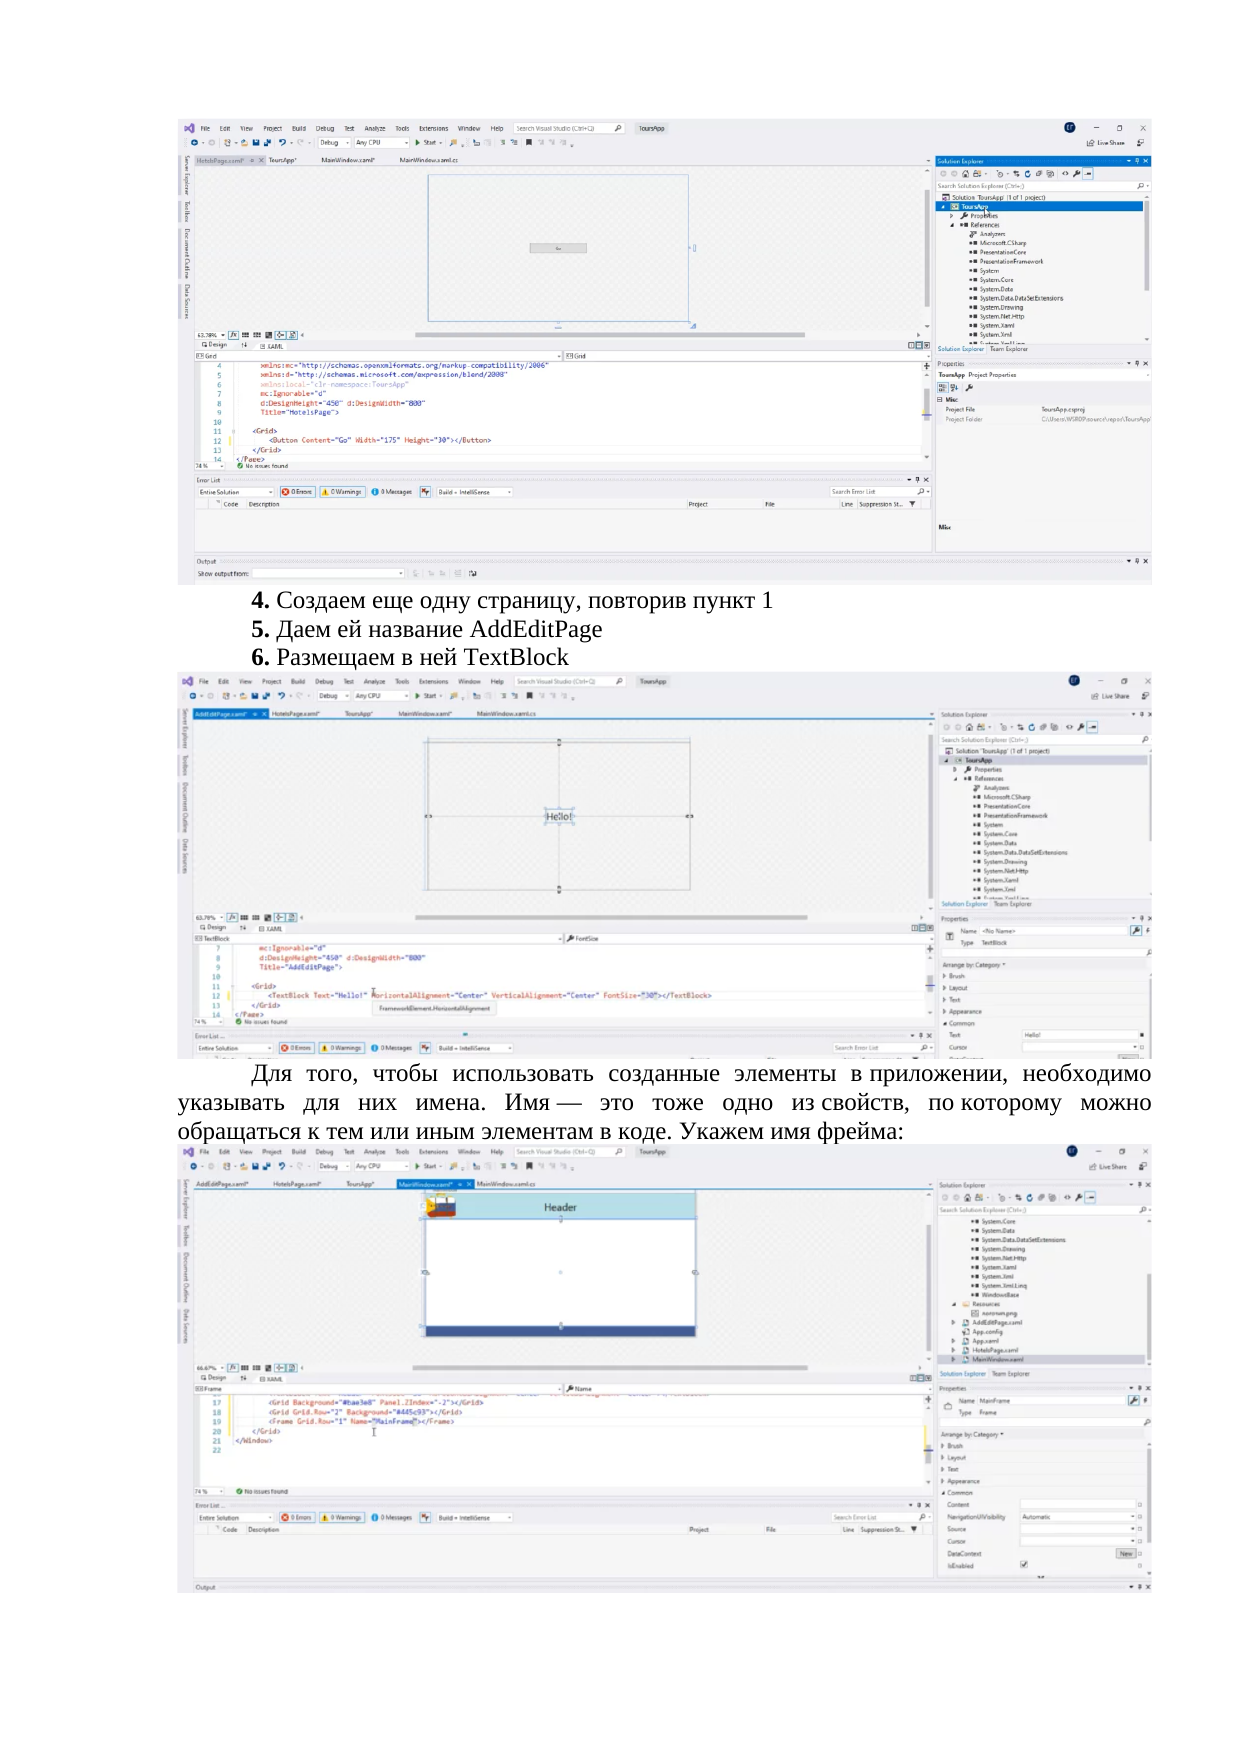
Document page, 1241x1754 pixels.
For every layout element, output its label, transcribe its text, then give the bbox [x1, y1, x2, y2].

picture [177, 1144, 1152, 1593]
text Для того, чтобы использовать созданные элементы в приложении, необходимо указывать для них имена. Имя — это тоже одно из свойств, по которому можно обращаться к тем или иным элементам в коде. Укажем имя фрейма: [177, 1059, 1152, 1144]
text 6. Размещаем в ней TextBlock [177, 642, 1152, 671]
picture [177, 671, 1152, 1059]
text 4. Создаем еще одну страницу, повторив пункт 1 [177, 585, 1152, 614]
text 5. Даем ей название AddEditPage [177, 614, 1152, 642]
picture [177, 118, 1152, 585]
